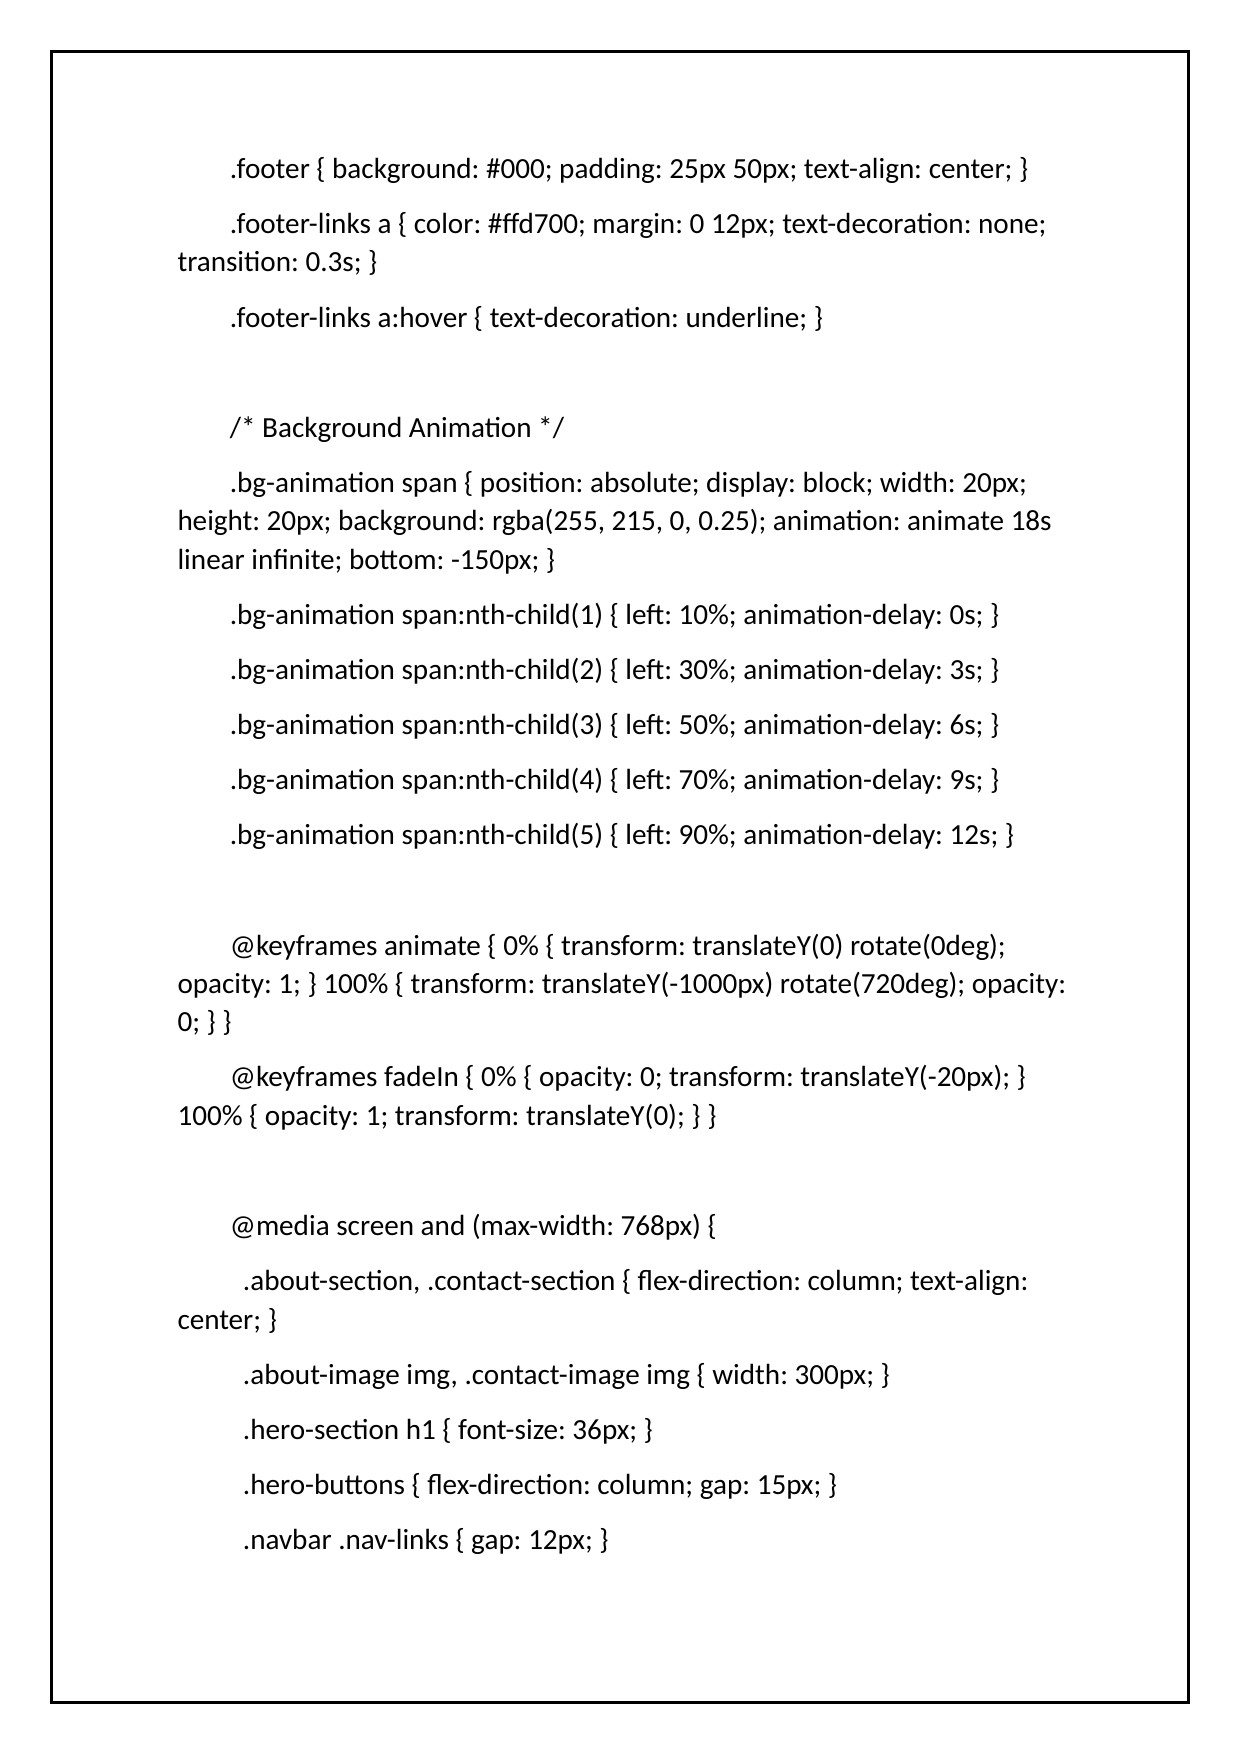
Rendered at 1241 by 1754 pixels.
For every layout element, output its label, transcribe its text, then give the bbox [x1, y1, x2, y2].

text .hero-buttons { flex-direction: column; gap: 15px; } [177, 1466, 1090, 1502]
text .hero-section h1 { font-size: 36px; } [177, 1411, 1090, 1447]
text .footer-links a:hover { text-decoration: underline; } [177, 299, 1090, 334]
text .bg-animation span:nth-child(2) { left: 30%; animation-delay: 3s; } [177, 651, 1090, 687]
text .footer-links a { color: #ffd700; margin: 0 12px; text-decoration: none; transition: 0.3s; } [177, 205, 1090, 279]
text .about-section, .contact-section { flex-direction: column; text-align: center; } [177, 1262, 1090, 1336]
text .footer { background: #000; padding: 25px 50px; text-align: center; } [177, 150, 1090, 186]
text .bg-animation span { position: absolute; display: block; width: 20px; height: 20px; background: rgba(255, 215, 0, 0.25); animation: animate 18s linear infinite; bottom: -150px; } [177, 464, 1090, 576]
text .navbar .nav-links { gap: 12px; } [177, 1521, 1090, 1557]
text /* Background Animation */ [177, 409, 1090, 444]
text @keyframes fadeIn { 0% { opacity: 0; transform: translateY(-20px); } 100% { opacity: 1; transform: translateY(0); } } [177, 1058, 1090, 1133]
text .bg-animation span:nth-child(5) { left: 90%; animation-delay: 12s; } [177, 816, 1090, 852]
text .bg-animation span:nth-child(3) { left: 50%; animation-delay: 6s; } [177, 706, 1090, 742]
text .bg-animation span:nth-child(1) { left: 10%; animation-delay: 0s; } [177, 596, 1090, 632]
text @keyframes animate { 0% { transform: translateY(0) rotate(0deg); opacity: 1; } 100% { transform: translateY(-1000px) rotate(720deg); opacity: 0; } } [177, 927, 1090, 1039]
text @media screen and (max-width: 768px) { [177, 1207, 1090, 1243]
text .bg-animation span:nth-child(4) { left: 70%; animation-delay: 9s; } [177, 761, 1090, 797]
text .about-image img, .contact-image img { width: 300px; } [177, 1356, 1090, 1391]
